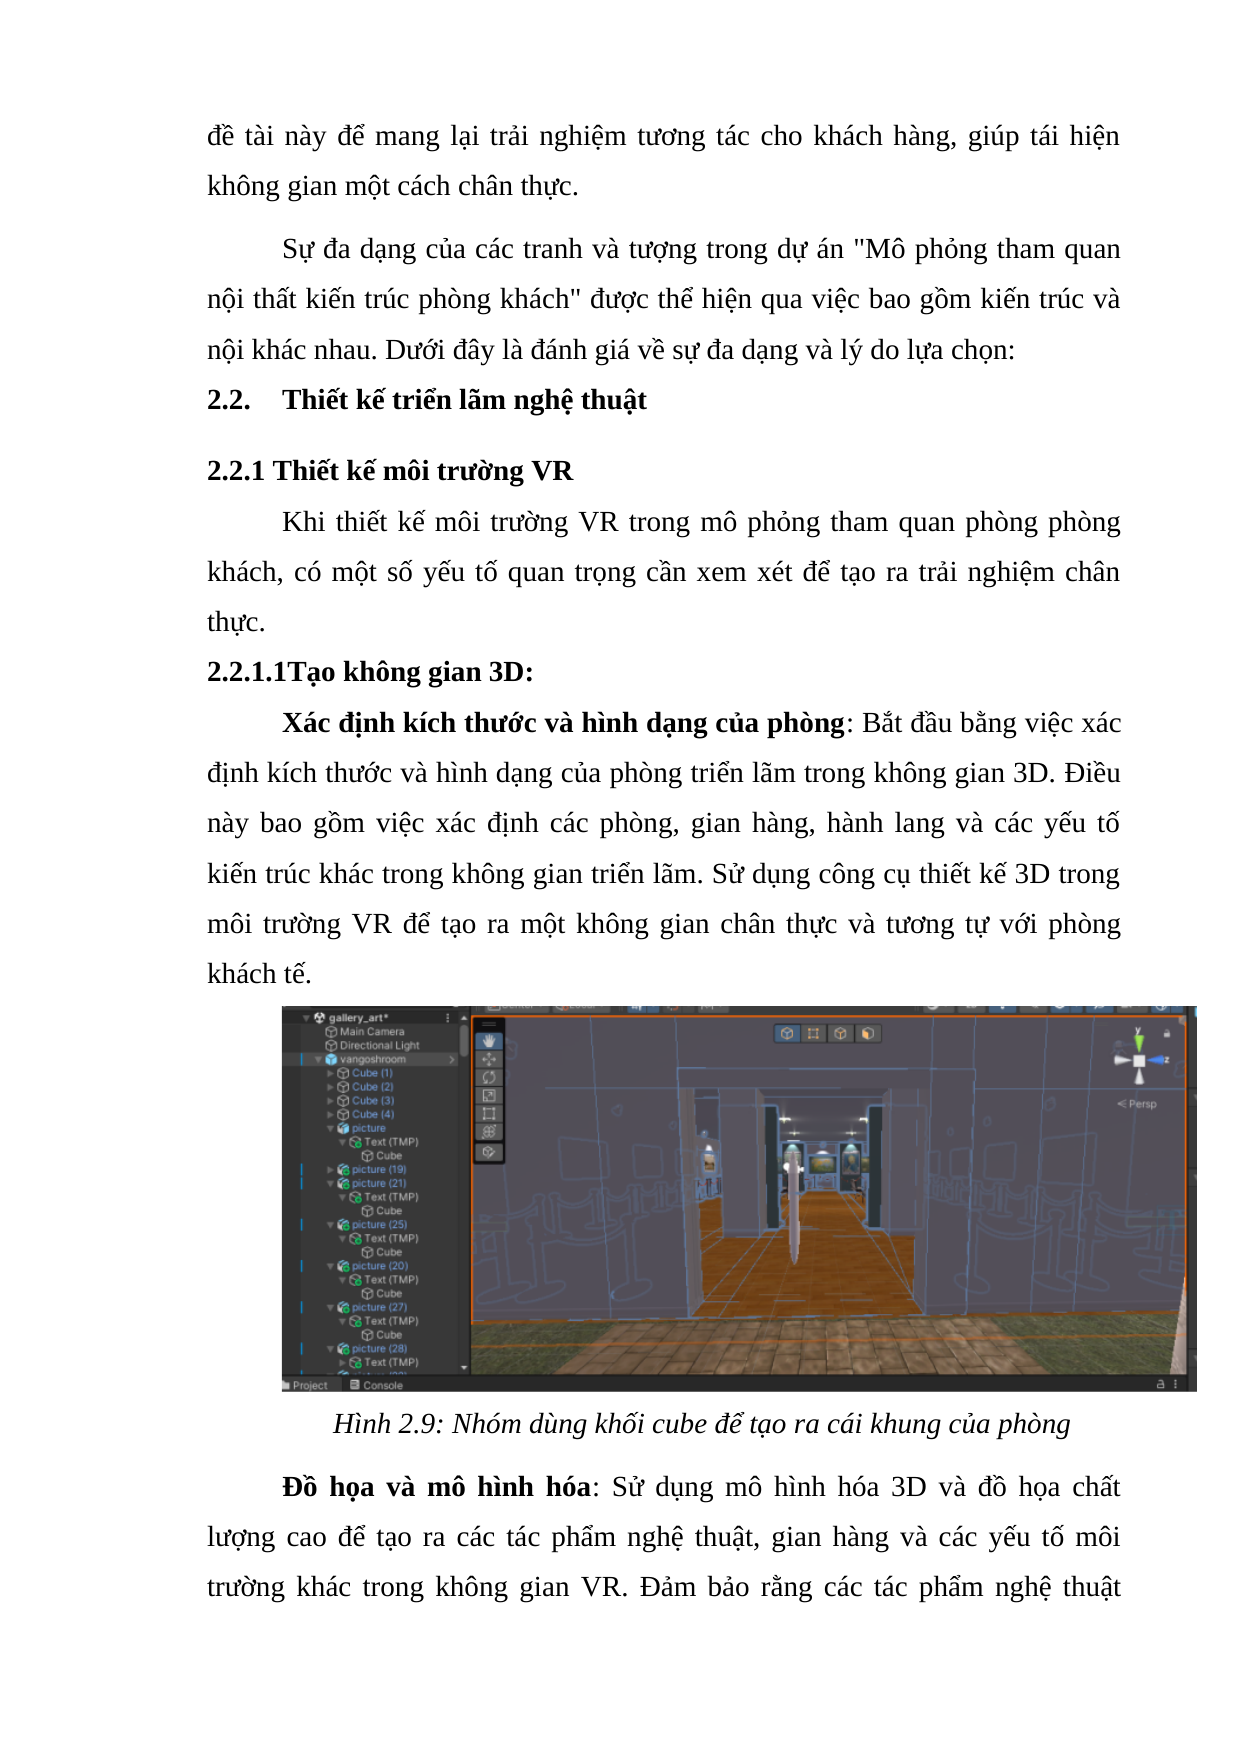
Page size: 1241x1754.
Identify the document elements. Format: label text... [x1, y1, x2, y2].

picture [281, 1006, 1197, 1393]
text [207, 1469, 1122, 1603]
text Khi thiết kế môi trường VR trong mô phỏng tham quan phòng phòng khách, có một số yếu tố quan trọng cần xem xét để tạo ra trải nghiệm chân thực. [207, 504, 1122, 638]
text Sự đa dạng của các tranh và tượng trong dự án "Mô phỏng tham quan nội thất kiến trúc phòng khách" được thể hiện qua việc bao gồm kiến trúc và nội khác nhau. Dưới đây là đánh giá về sự đa dạng và lý do lựa chọn: [207, 231, 1122, 365]
subtitle 2.2.1.1Tạo không gian 3D: [207, 654, 1122, 688]
subtitle 2.2.1 Thiết kế môi trường VR [207, 453, 1122, 487]
text 2.2. Thiết kế triển lãm nghệ thuật [207, 382, 1122, 416]
text Xác định kích thước và hình dạng của phòng: Bắt đầu bằng việc xác định kích thước và hình dạng của phòng triển lãm trong không gian 3D. Điều này bao gồm việc xác định các phòng, gian hàng, hành lang và các yếu tố kiến trúc khác trong không gian triển lãm. Sử dụng công cụ thiết kế 3D trong môi trường VR để tạo ra một không gian chân thực và tương tự với phòng khách tế. [207, 705, 1122, 990]
text Hình 2.9: Nhóm dùng khối cube để tạo ra cái khung của phòng [207, 1406, 1122, 1440]
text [207, 118, 1122, 202]
